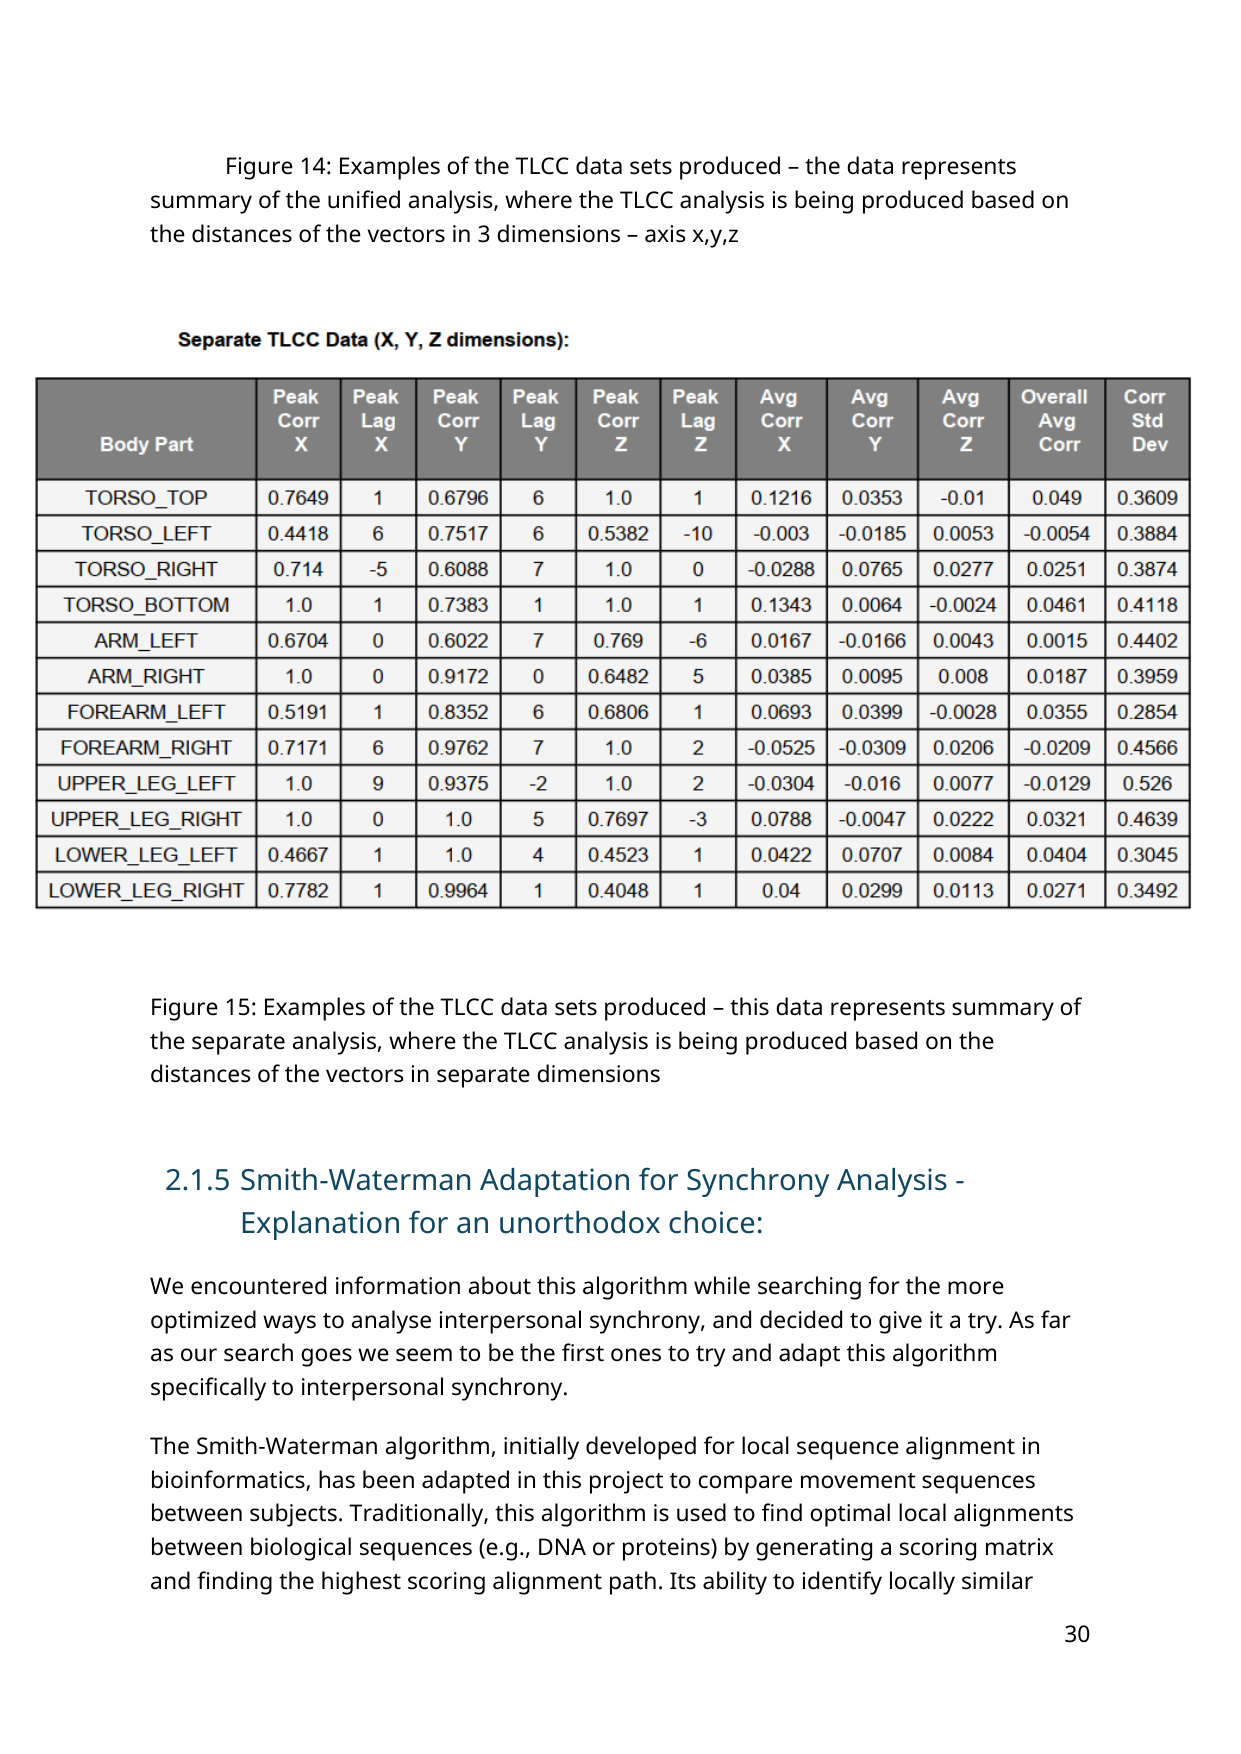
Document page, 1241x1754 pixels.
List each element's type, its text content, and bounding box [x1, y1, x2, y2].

text Figure 14: Examples of the TLCC data sets produced – the data represents summary of the unified analysis, where the TLCC analysis is being produced based on the distances of the vectors in 3 dimensions – axis x,y,z [150, 150, 1090, 249]
picture [26, 318, 1197, 919]
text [150, 1430, 1090, 1596]
subtitle Smith-Waterman Adaptation for Synchrony Analysis - Explanation for an unorthodox choice: [165, 1159, 1090, 1242]
text We encountered information about this algorithm while searching for the more optimized ways to analyse interpersonal synchrony, and decided to give it a try. As far as our search goes we seem to be the first ones to try and adapt this algorithm specifically to interpersonal synchrony. [150, 1270, 1090, 1402]
text Figure 15: Examples of the TLCC data sets produced – this data represents summary of the separate analysis, where the TLCC analysis is being produced based on the distances of the vectors in separate dimensions [150, 991, 1090, 1089]
